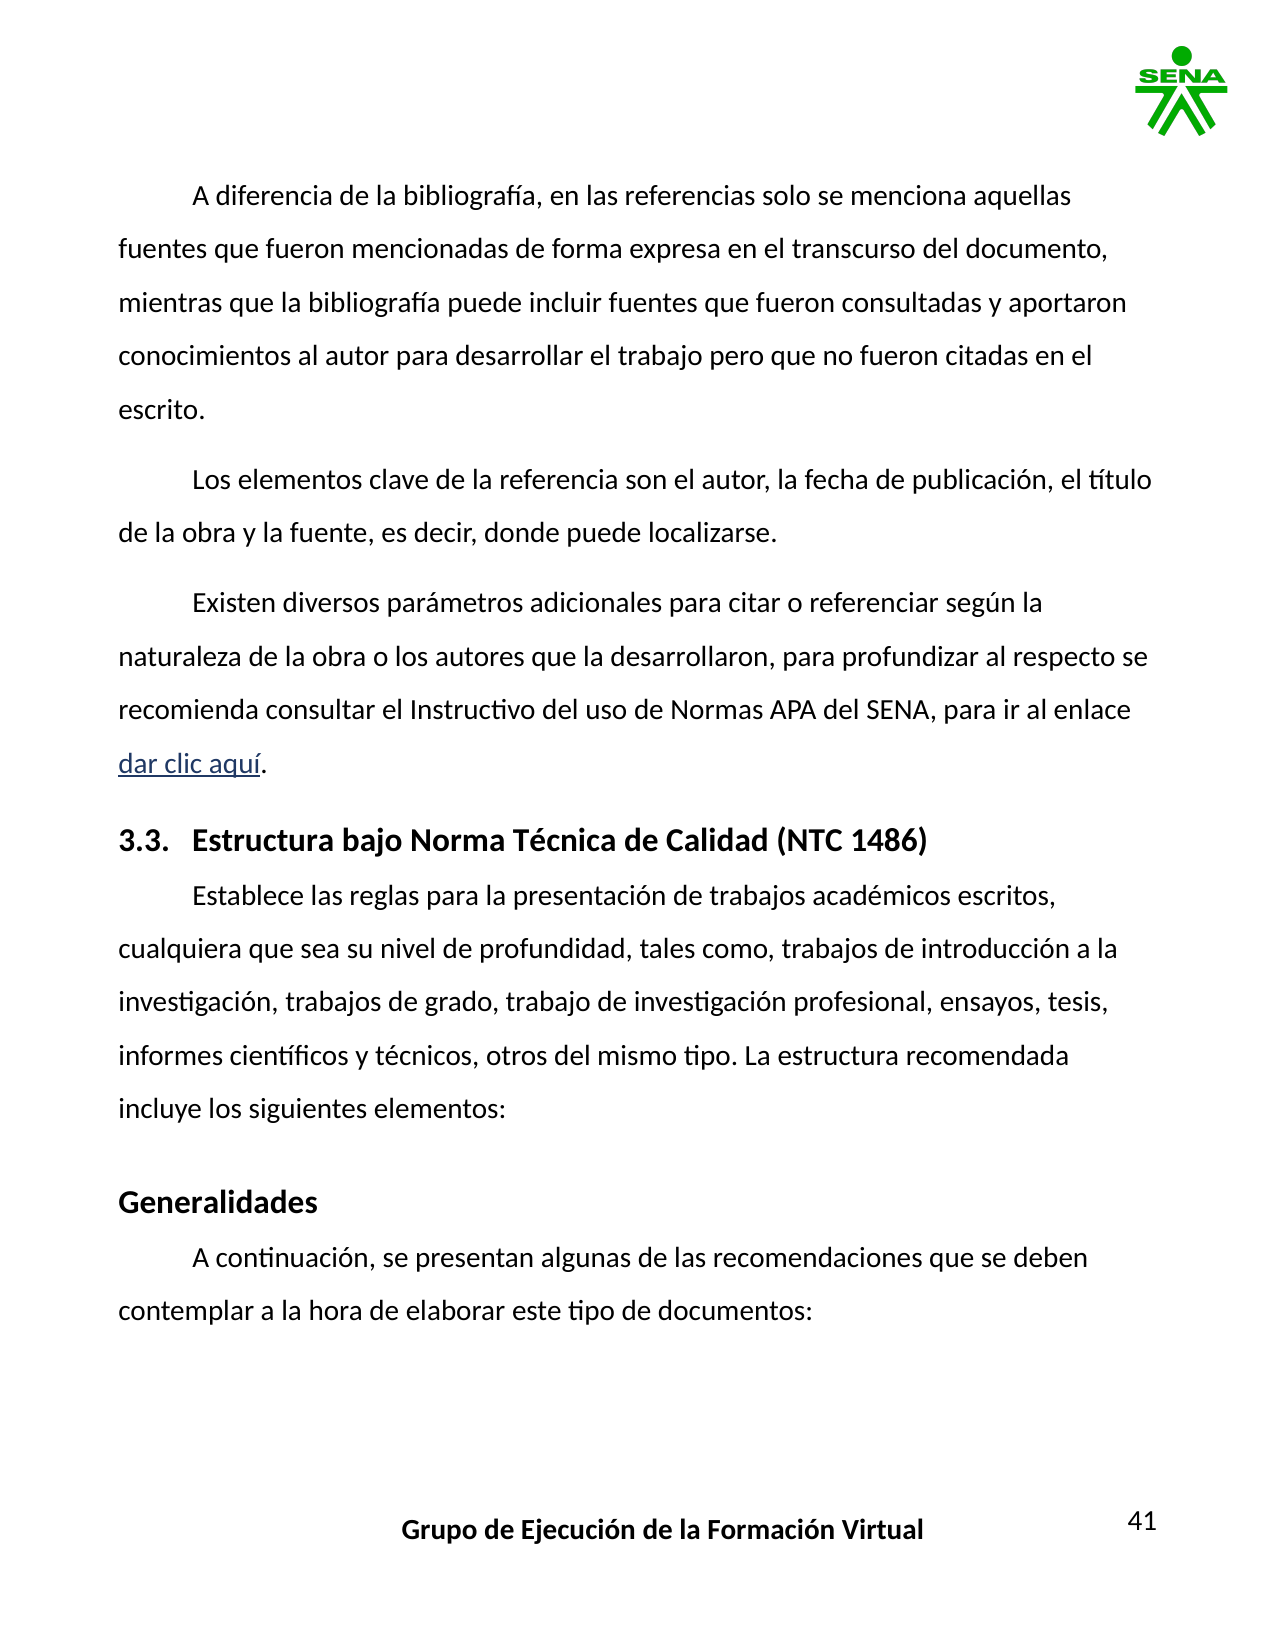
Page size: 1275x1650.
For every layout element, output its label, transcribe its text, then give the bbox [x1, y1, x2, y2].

text A diferencia de la bibliografía, en las referencias solo se menciona aquellas fuentes que fueron mencionadas de forma expresa en el transcurso del documento, mientras que la bibliografía puede incluir fuentes que fueron consultadas y aportaron conocimientos al autor para desarrollar el trabajo pero que no fueron citadas en el escrito. [118, 177, 1157, 427]
picture [1135, 46, 1228, 136]
text A continuación, se presentan algunas de las recomendaciones que se deben contemplar a la hora de elaborar este tipo de documentos: [118, 1239, 1157, 1328]
subtitle Generalidades [118, 1181, 1157, 1222]
text Existen diversos parámetros adicionales para citar o referenciar según la naturaleza de la obra o los autores que la desarrollaron, para profundizar al respecto se recomienda consultar el Instructivo del uso de Normas APA del SENA, para ir al enlace dar clic aquí. [118, 584, 1157, 781]
subtitle Estructura bajo Norma Técnica de Calidad (NTC 1486) [118, 819, 1157, 860]
text Los elementos clave de la referencia son el autor, la fecha de publicación, el título de la obra y la fuente, es decir, donde puede localizarse. [118, 461, 1157, 550]
text Establece las reglas para la presentación de trabajos académicos escritos, cualquiera que sea su nivel de profundidad, tales como, trabajos de introducción a la investigación, trabajos de grado, trabajo de investigación profesional, ensayos, tesis, informes científicos y técnicos, otros del mismo tipo. La estructura recomendada incluye los siguientes elementos: [118, 877, 1157, 1126]
